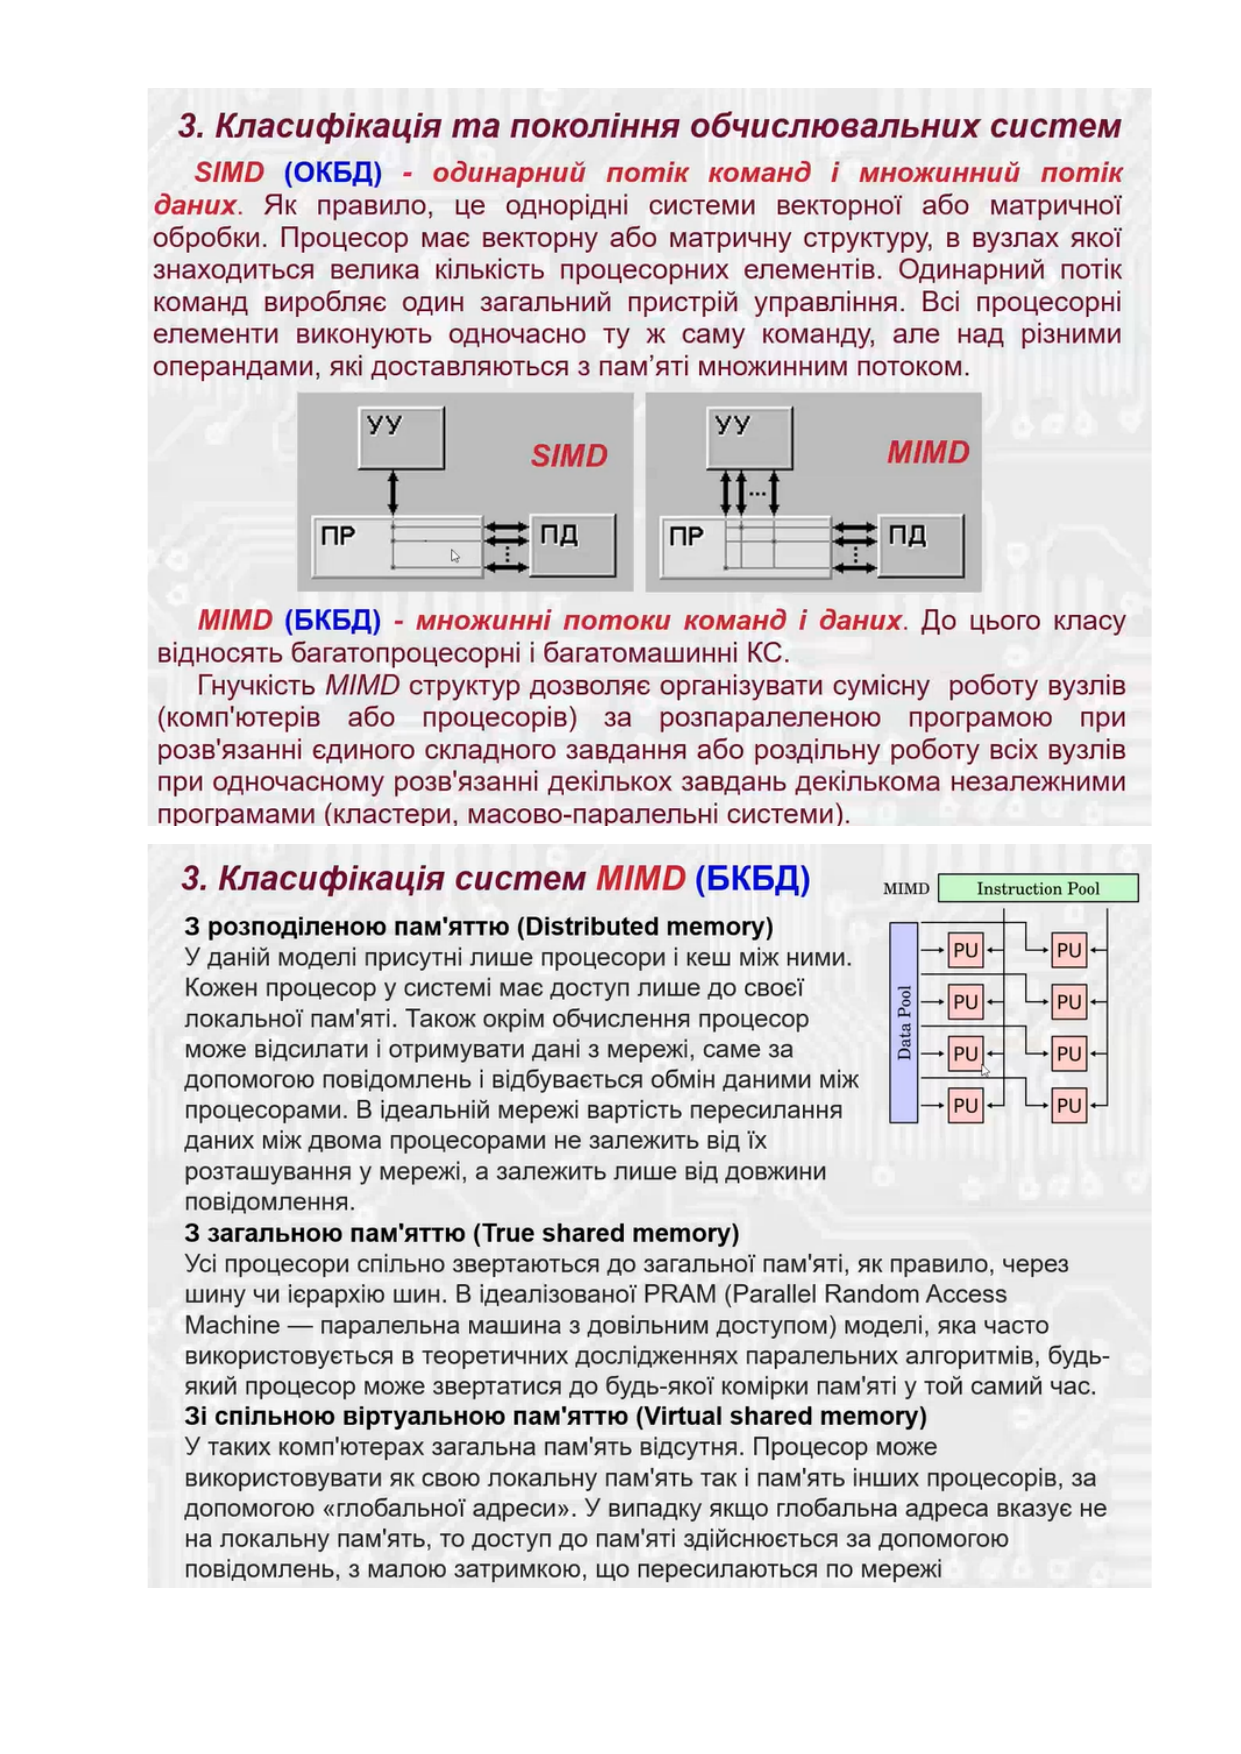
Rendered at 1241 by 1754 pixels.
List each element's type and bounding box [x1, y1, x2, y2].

picture [147, 88, 1152, 826]
picture [147, 844, 1152, 1588]
